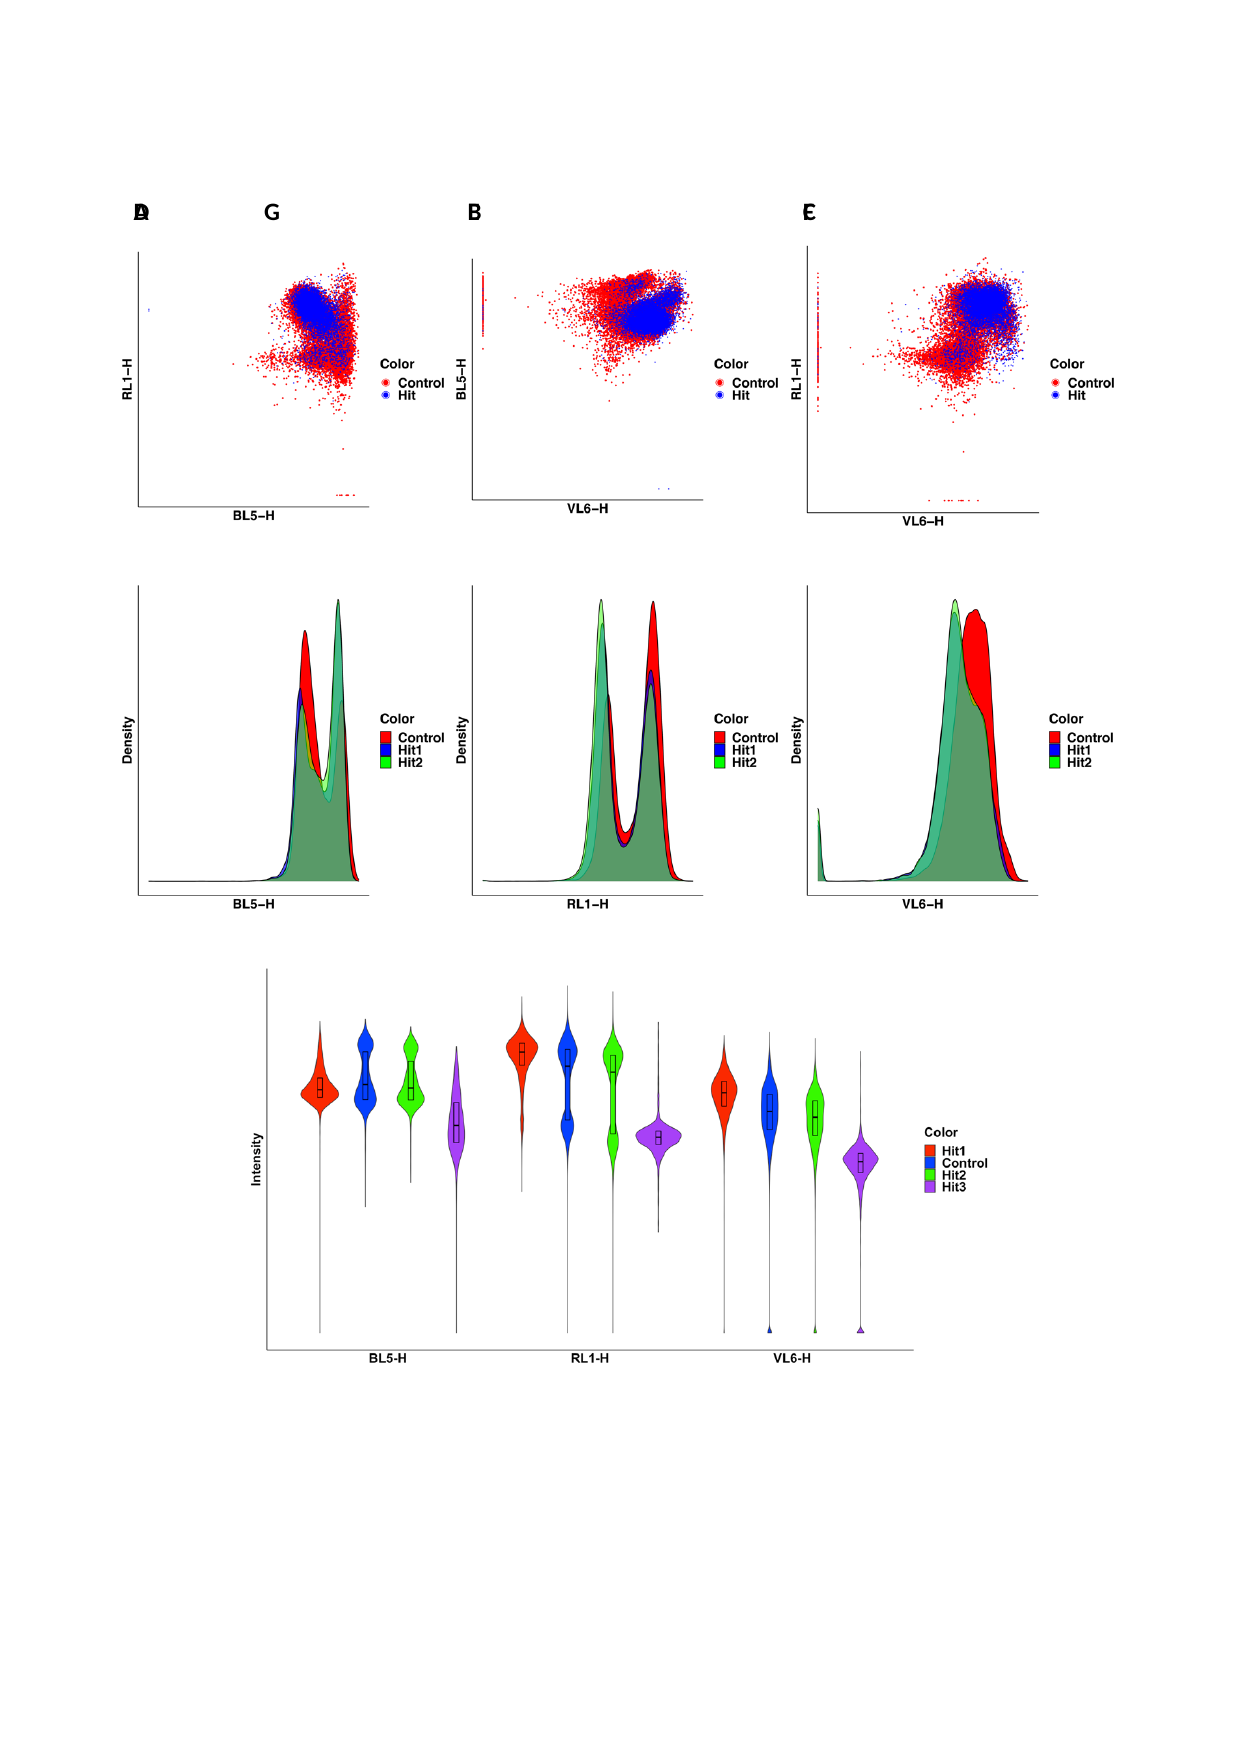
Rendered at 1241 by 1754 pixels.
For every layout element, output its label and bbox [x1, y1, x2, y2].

picture [118, 581, 786, 915]
picture [787, 220, 1122, 554]
picture [787, 581, 1121, 915]
picture [248, 966, 990, 1366]
picture [118, 220, 786, 554]
